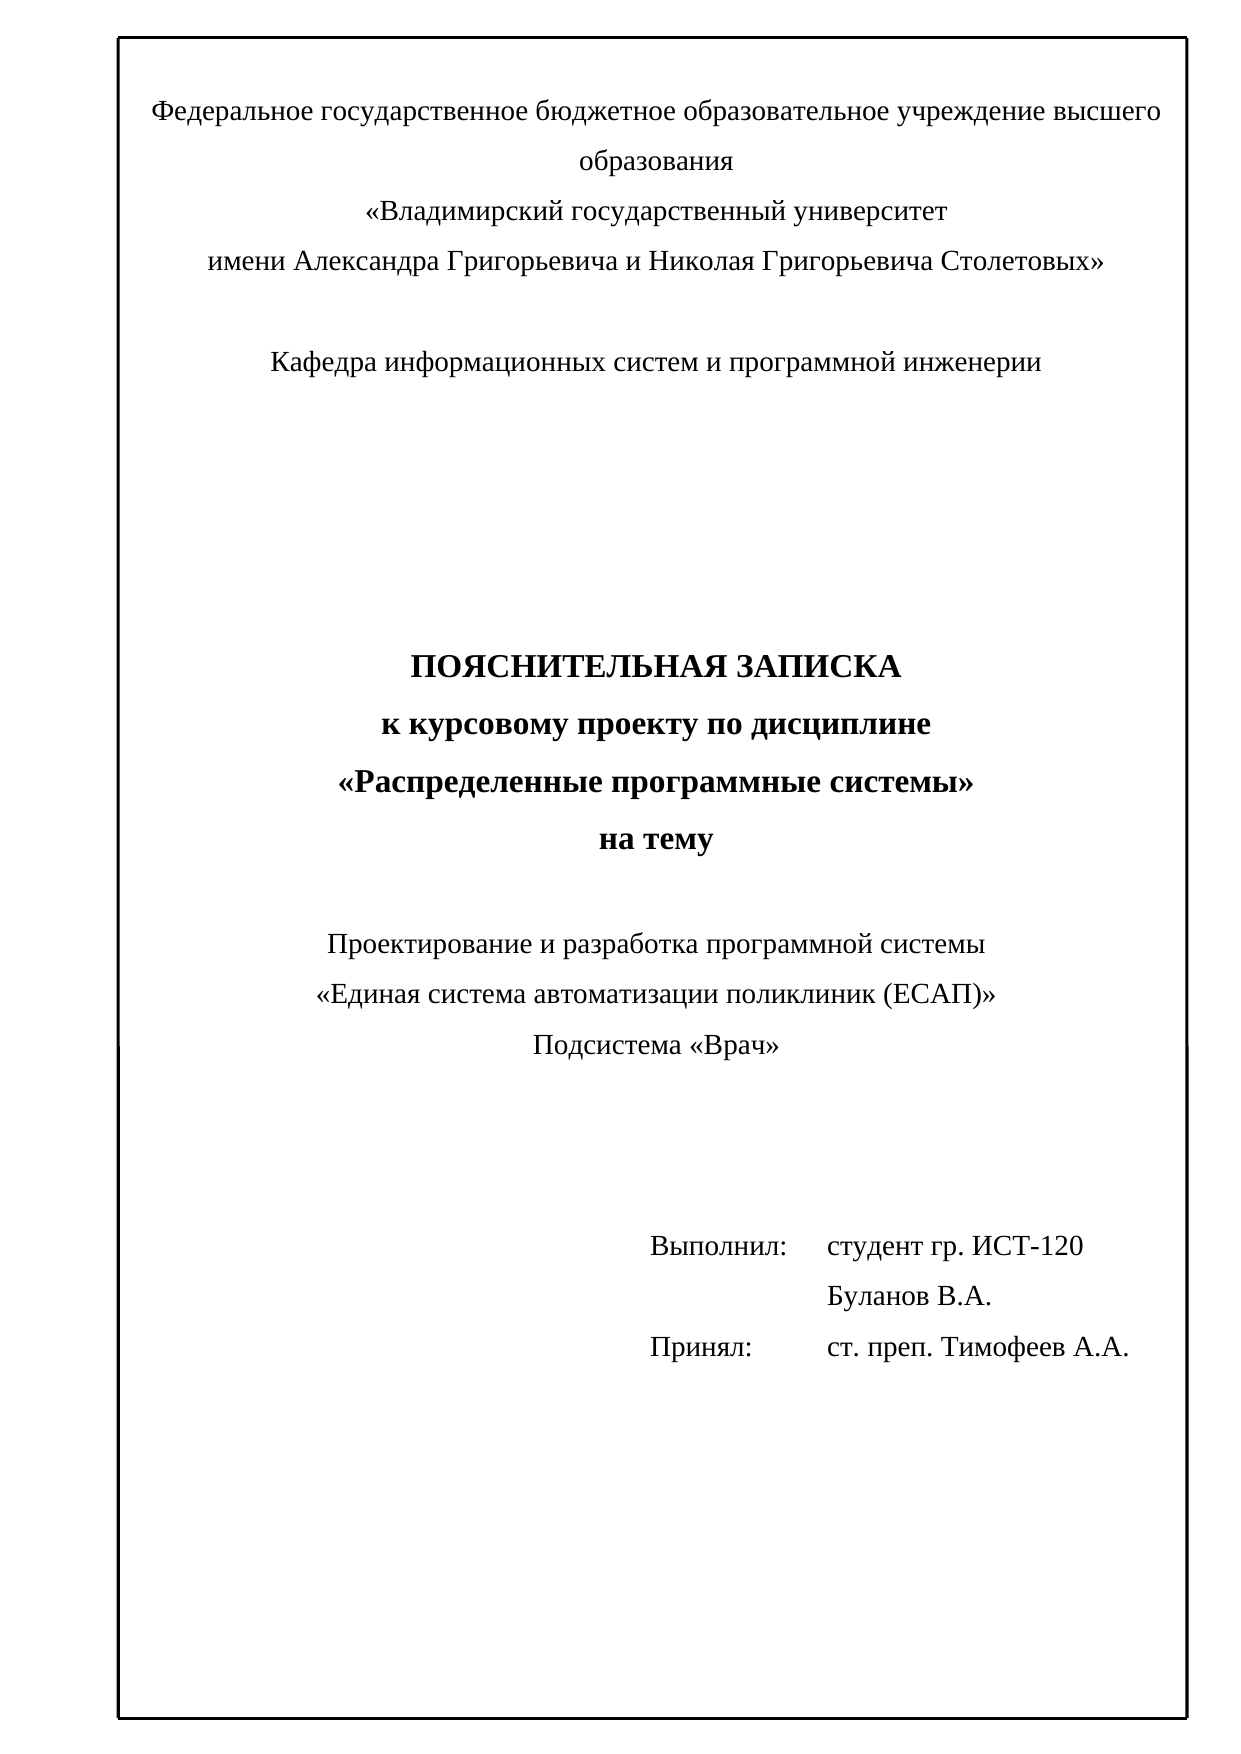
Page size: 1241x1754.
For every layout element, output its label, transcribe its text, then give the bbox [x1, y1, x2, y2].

text имени Александра Григорьевича и Николая Григорьевича Столетовых» [148, 243, 1164, 277]
text к курсовому проекту по дисциплине [148, 703, 1164, 742]
text Буланов В.А. [148, 1278, 1164, 1312]
text на тему [148, 818, 1164, 857]
text Принял: ст. преп. Тимофеев А.А. [148, 1329, 1164, 1362]
text Проектирование и разработка программной системы [148, 926, 1164, 960]
text Выполнил: студент гр. ИСТ-120 [148, 1228, 1164, 1262]
text Кафедра информационных систем и программной инженерии [148, 344, 1164, 378]
text «Владимирский государственный университет [148, 193, 1164, 227]
text «Распределенные программные системы» [148, 761, 1164, 799]
text ПОЯСНИТЕЛЬНАЯ ЗАПИСКА [148, 646, 1164, 684]
text Подсистема «Врач» [148, 1027, 1164, 1061]
text Федеральное государственное бюджетное образовательное учреждение высшего образования [148, 93, 1164, 176]
text «Единая система автоматизации поликлиник (ЕСАП)» [148, 977, 1164, 1010]
